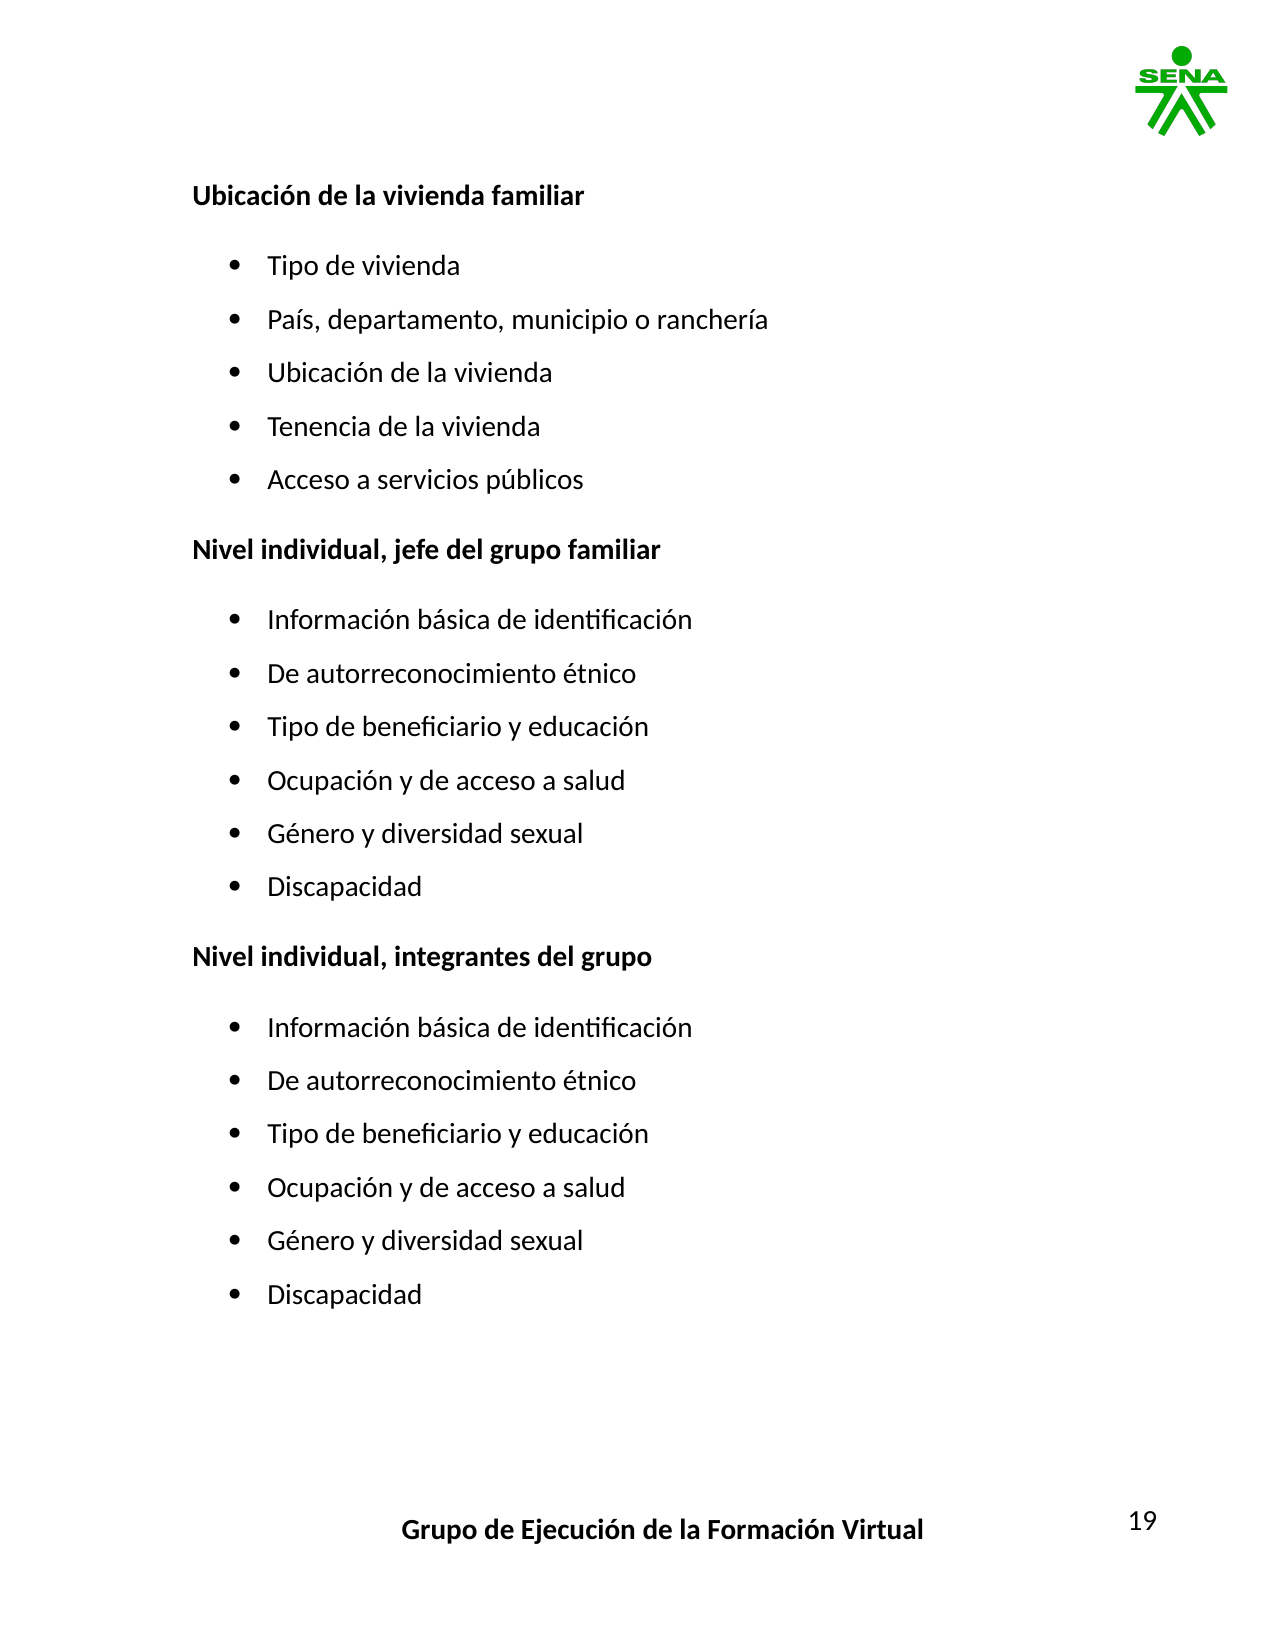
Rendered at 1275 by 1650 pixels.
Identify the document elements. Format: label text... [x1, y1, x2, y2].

list Información básica de identificación [229, 1009, 1157, 1044]
list Tipo de vivienda [229, 247, 1157, 283]
text Nivel individual, integrantes del grupo [118, 938, 1157, 974]
list Tipo de beneficiario y educación [229, 708, 1157, 744]
list Género y diversidad sexual [229, 1222, 1157, 1258]
text Nivel individual, jefe del grupo familiar [118, 531, 1157, 567]
list Género y diversidad sexual [229, 815, 1157, 851]
list País, departamento, municipio o ranchería [229, 301, 1157, 336]
list De autorreconocimiento étnico [229, 1062, 1157, 1098]
list Ubicación de la vivienda [229, 354, 1157, 390]
list Tipo de beneficiario y educación [229, 1116, 1157, 1151]
text Ubicación de la vivienda familiar [118, 177, 1157, 213]
list Discapacidad [229, 868, 1157, 904]
list Acceso a servicios públicos [229, 461, 1157, 497]
list Tenencia de la vivienda [229, 408, 1157, 443]
list Información básica de identificación [229, 601, 1157, 637]
list Ocupación y de acceso a salud [229, 1169, 1157, 1204]
list Ocupación y de acceso a salud [229, 762, 1157, 797]
picture [1135, 46, 1228, 136]
list De autorreconocimiento étnico [229, 655, 1157, 690]
list Discapacidad [229, 1276, 1157, 1311]
